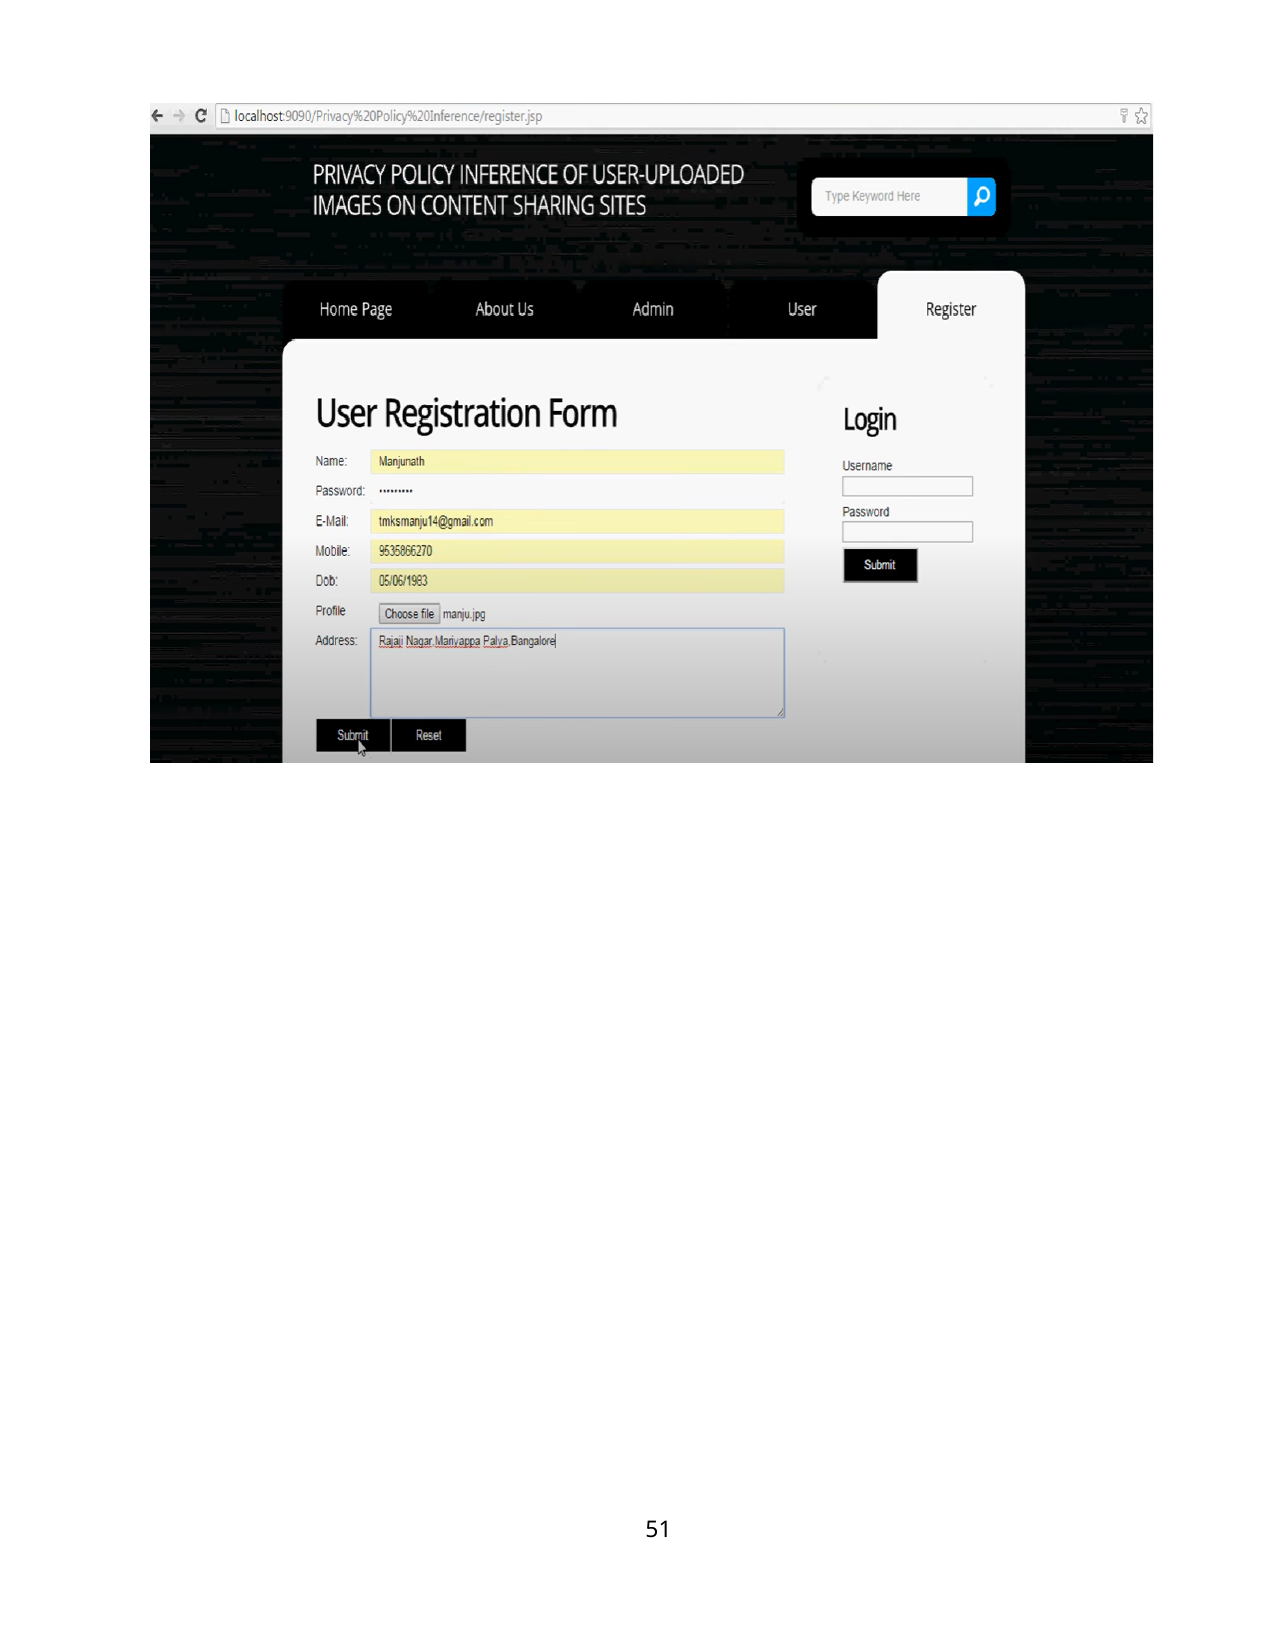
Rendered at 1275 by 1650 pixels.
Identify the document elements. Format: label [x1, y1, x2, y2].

picture [150, 103, 1154, 763]
